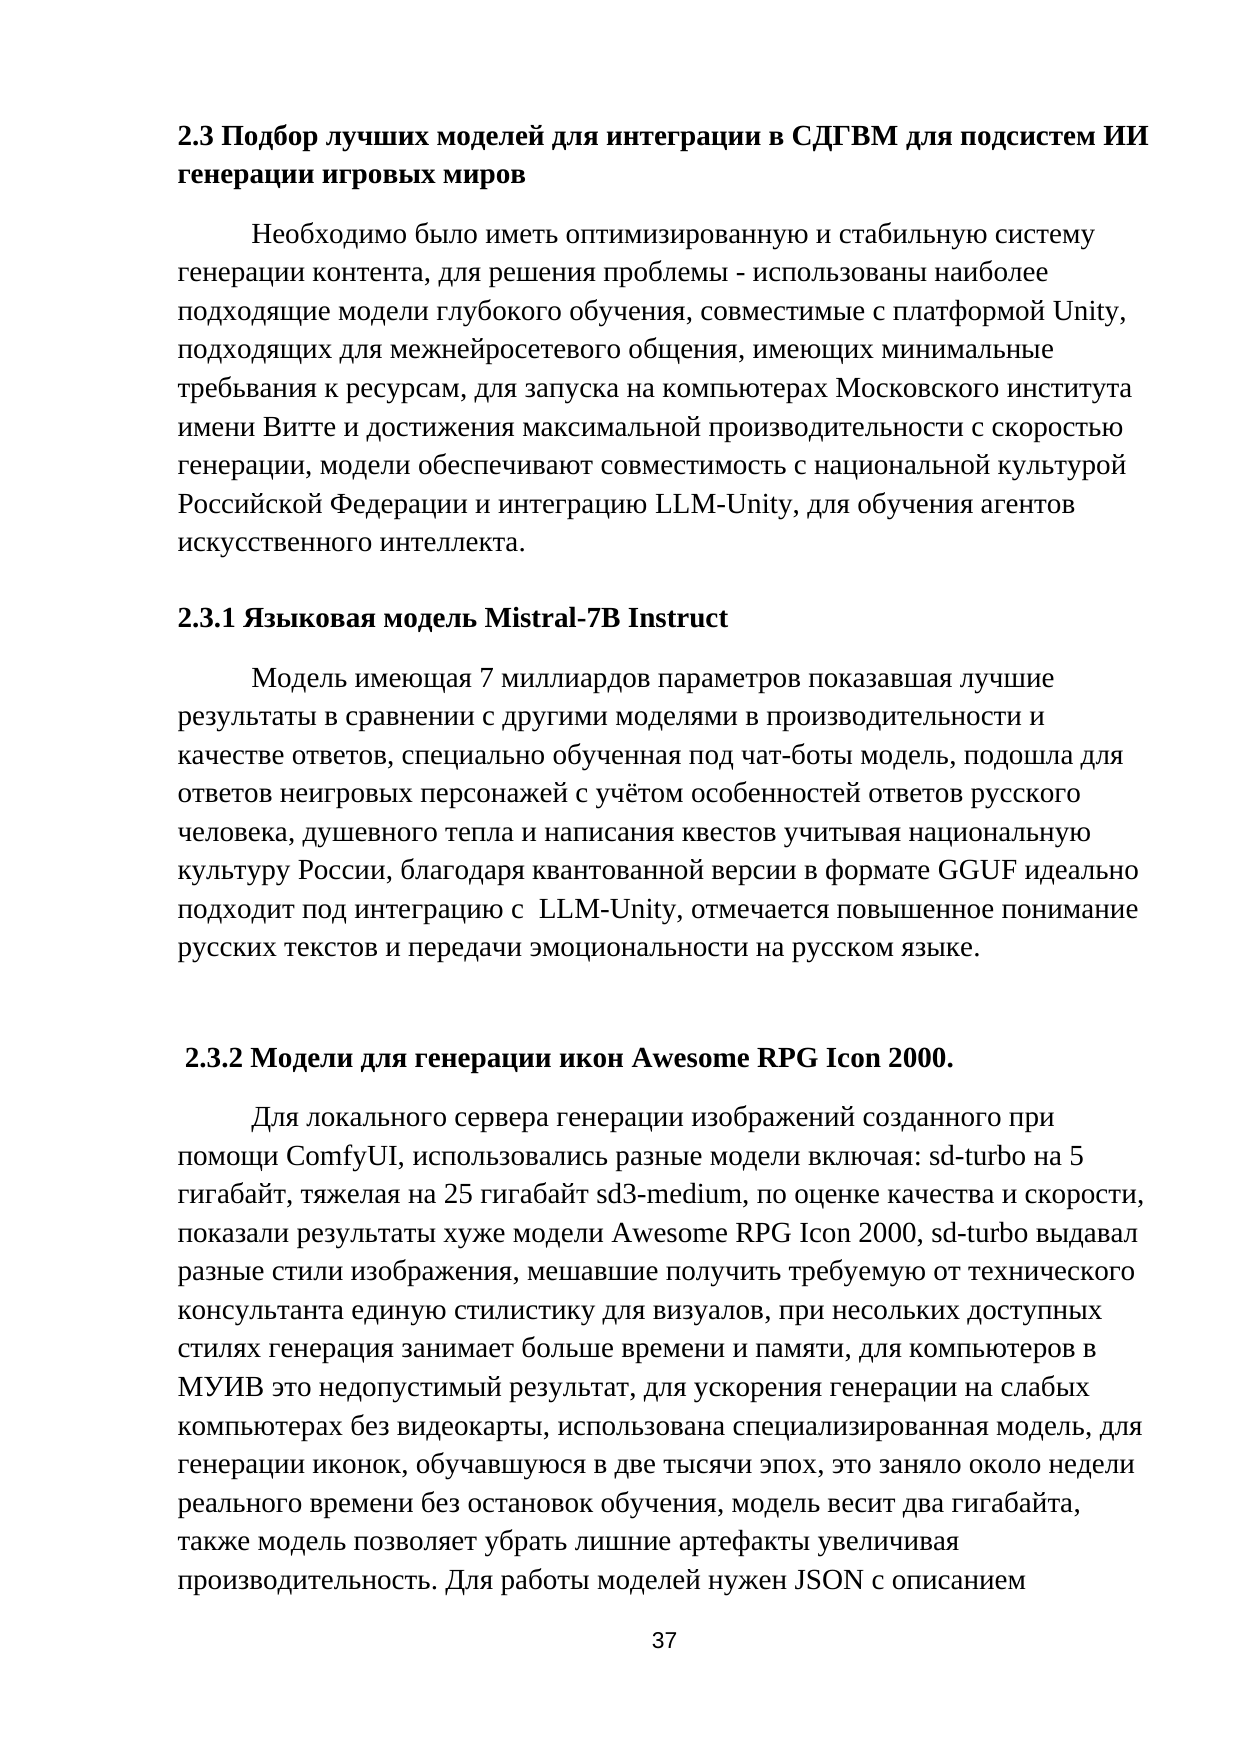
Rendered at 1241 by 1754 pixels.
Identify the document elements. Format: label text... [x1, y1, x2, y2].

text Модель имеющая 7 миллиардов параметров показавшая лучшие результаты в сравнении с другими моделями в производительности и качестве ответов, специально обученная под чат-боты модель, подошла для ответов неигровых персонажей с учётом особенностей ответов русского человека, душевного тепла и написания квестов учитывая национальную культуру России, благодаря квантованной версии в формате GGUF идеально подходит под интеграцию с LLM-Unity, отмечается повышенное понимание русских текстов и передачи эмоциональности на русском языке. [177, 660, 1152, 963]
text 2.3.2 Модели для генерации икон Awesome RPG Icon 2000. [177, 1040, 1152, 1073]
subtitle 2.3 Подбор лучших моделей для интеграции в СДГВМ для подсистем ИИ генерации игровых миров [177, 118, 1152, 190]
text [177, 1099, 1152, 1595]
subtitle 2.3.1 Языковая модель Mistral-7B Instruct [177, 600, 1152, 634]
text Необходимо было иметь оптимизированную и стабильную систему генерации контента, для решения проблемы - использованы наиболее подходящие модели глубокого обучения, совместимые с платформой Unity, подходящих для межнейросетевого общения, имеющих минимальные требьвания к ресурсам, для запуска на компьютерах Московского института имени Витте и достижения максимальной производительности с скоростью генерации, модели обеспечивают совместимость с национальной культурой Российской Федерации и интеграцию LLM-Unity, для обучения агентов искусственного интеллекта. [177, 216, 1152, 558]
